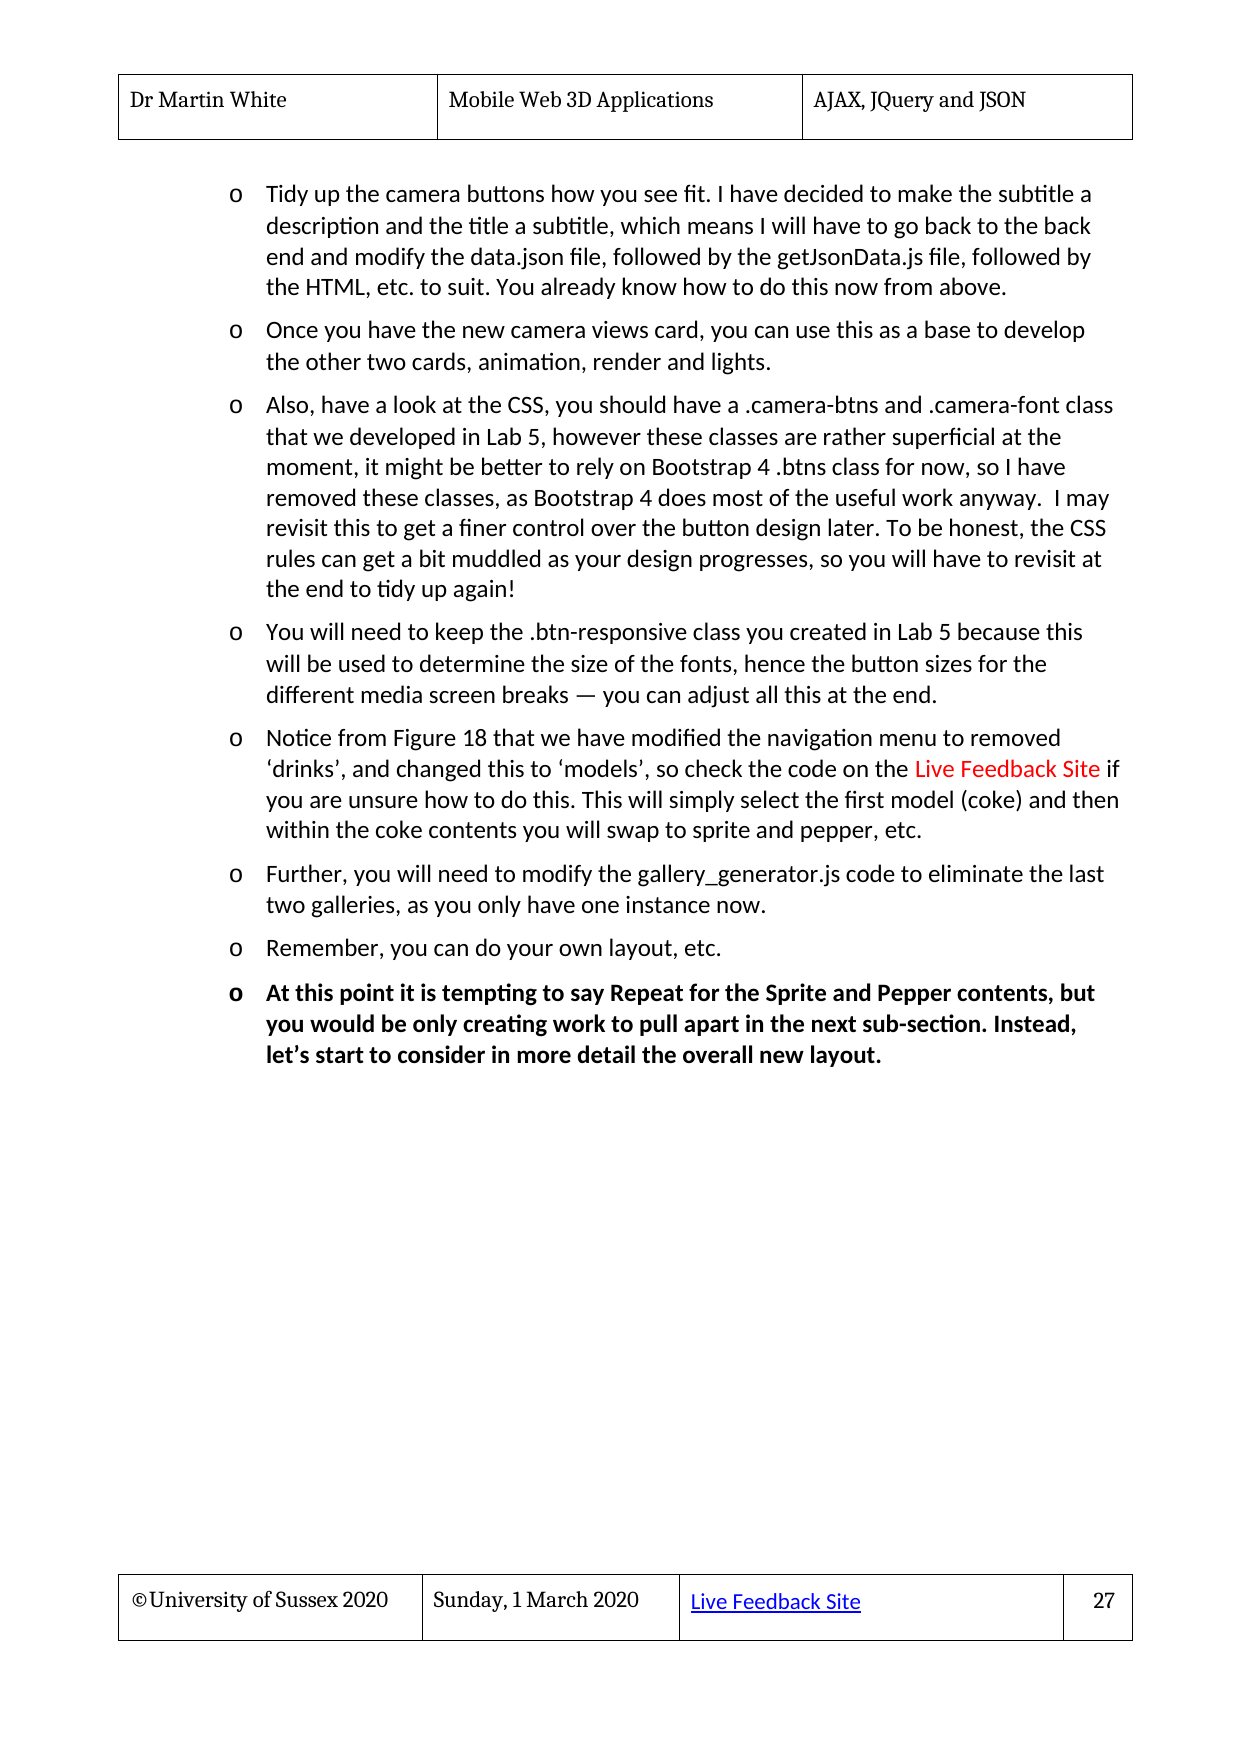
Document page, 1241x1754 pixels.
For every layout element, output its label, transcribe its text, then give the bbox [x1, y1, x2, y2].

list Once you have the new camera views card, you can use this as a base to develop the other two cards, animation, render and lights. [228, 314, 1122, 377]
list Remember, you can do your own layout, etc. [228, 932, 1122, 964]
list You will need to keep the .btn-responsive class you created in Lab 5 because this will be used to determine the size of the fonts, hence the button sizes for the different media screen breaks — you can adjust all this at the end. [228, 617, 1122, 709]
list Also, have a look at the CSS, you should have a .camera-btns and .camera-font class that we developed in Lab 5, however these classes are rather superficial at the moment, it might be better to rely on Bootstrap 4 .btns class for now, so I have removed these classes, as Bootstrap 4 does most of the useful work anyway. I may revisit this to get a finer control over the button design later. To be honest, the CSS rules can get a bit muddled as your design progresses, so you will have to revisit at the end to tidy up again! [228, 389, 1122, 604]
list Tidy up the camera buttons how you see fit. I have decided to make the subtitle a description and the title a subtitle, which means I will have to go back to the back end and modify the data.json file, followed by the getJsonData.js file, followed by the HTML, etc. to suit. You already know how to do this now from above. [228, 178, 1122, 302]
list At this point it is tempting to say Repeat for the Sprite and Pepper contents, but you would be only creating work to pull apart in the next sub-section. Instead, let’s start to consider in more detail the overall new layout. [228, 977, 1122, 1069]
list Further, you will need to modify the gallery_generator.js code to eliminate the last two galleries, as you only have one instance now. [228, 858, 1122, 920]
list Notice from Figure 18 that we have modified the navigation menu to removed ‘drinks’, and changed this to ‘models’, so check the code on the Live Feedback Site if you are unsure how to do this. This will simply select the first model (coke) and then within the coke contents you will swap to sprite and pepper, etc. [228, 722, 1122, 845]
